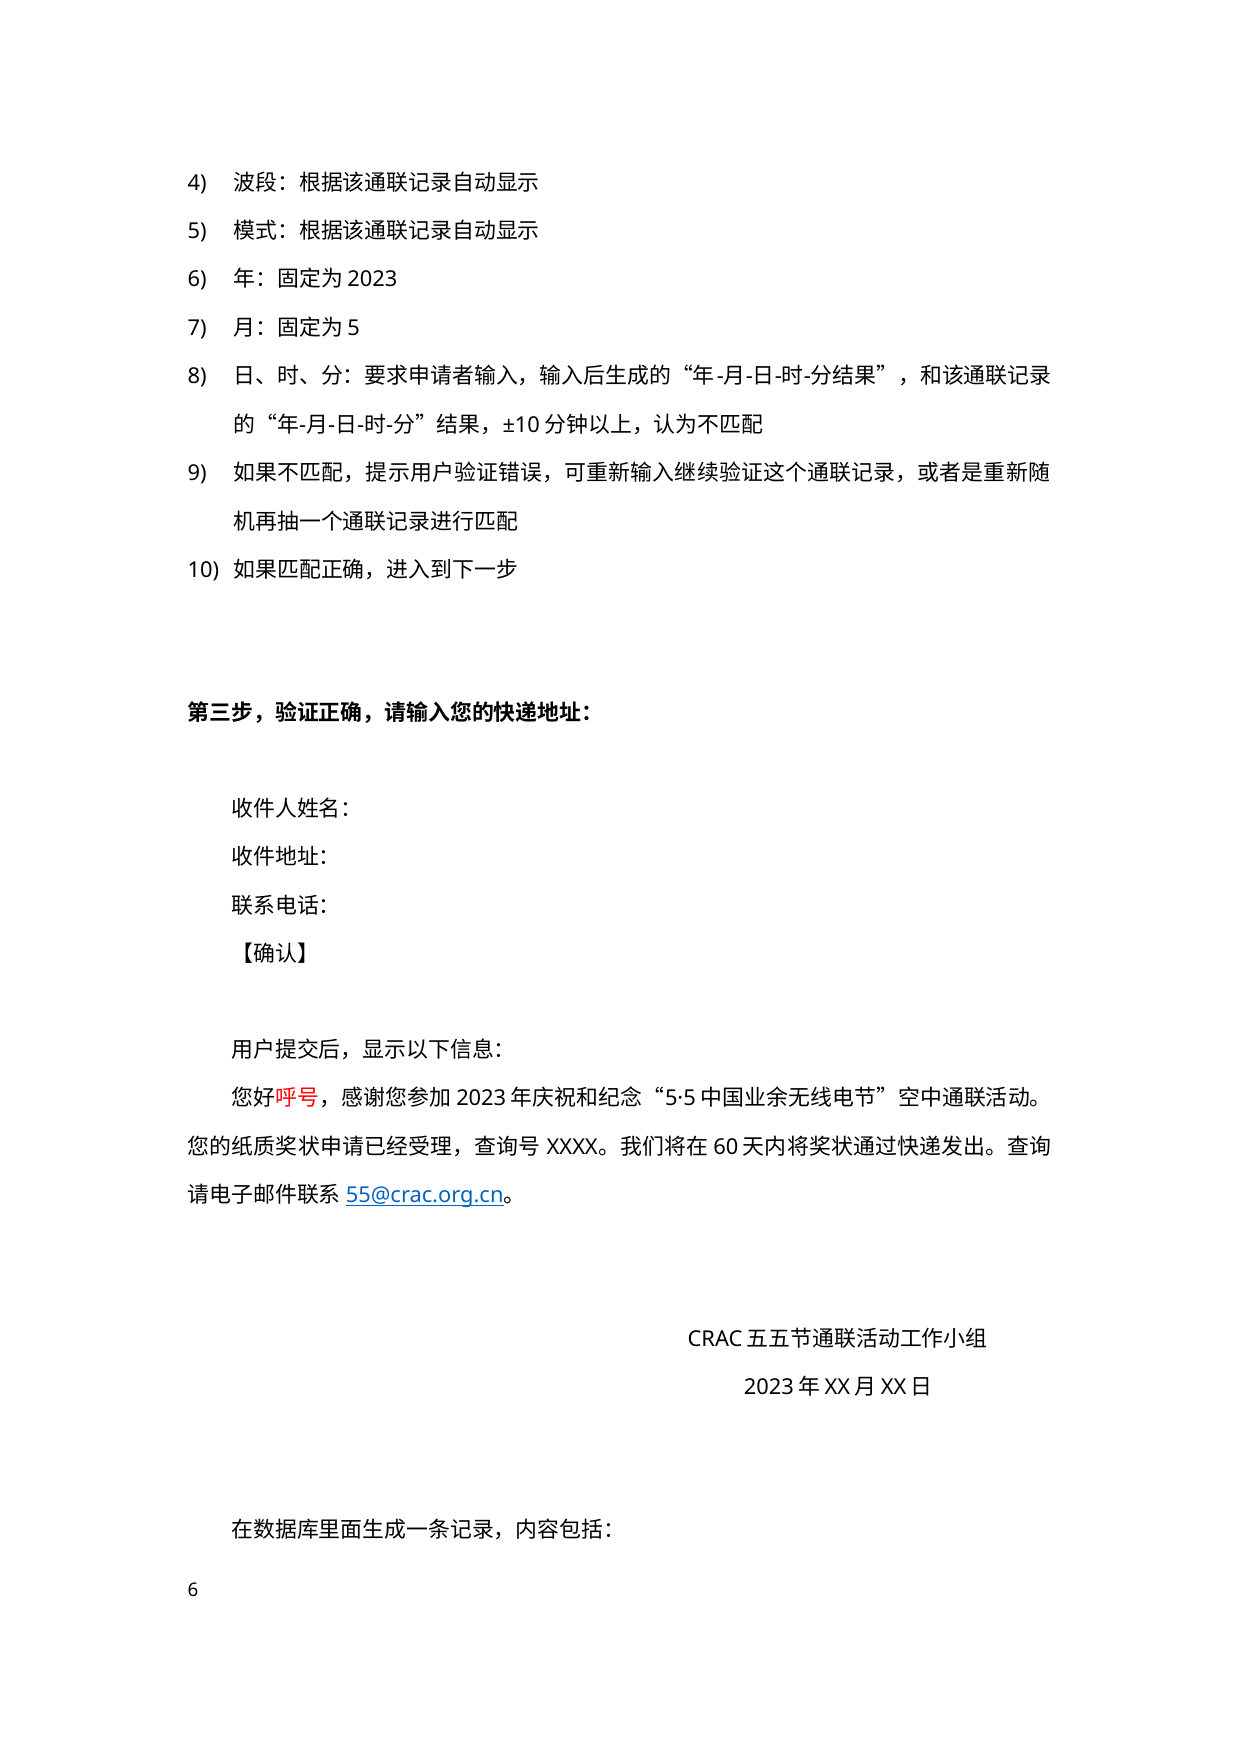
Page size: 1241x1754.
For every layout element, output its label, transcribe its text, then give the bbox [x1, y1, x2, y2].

text 用户提交后，显示以下信息： [187, 1031, 1053, 1064]
list 日、时、分：要求申请者输入，输入后生成的“年-月-日-时-分结果”，和该通联记录的“年-月-日-时-分”结果，±10分钟以上，认为不匹配 [187, 358, 1053, 439]
list 如果匹配正确，进入到下一步 [187, 552, 1053, 584]
text 第三步，验证正确，请输入您的快递地址： [187, 695, 1053, 727]
list 年：固定为2023 [187, 261, 1053, 293]
text 收件地址： [231, 839, 1053, 871]
list 模式：根据该通联记录自动显示 [187, 213, 1053, 245]
text 【确认】 [187, 936, 1053, 968]
list 如果不匹配，提示用户验证错误，可重新输入继续验证这个通联记录，或者是重新随机再抽一个通联记录进行匹配 [187, 455, 1053, 536]
text CRAC五五节通联活动工作小组 [187, 1320, 987, 1353]
list 月：固定为5 [187, 309, 1053, 342]
text 2023年XX月XX日 [187, 1369, 932, 1401]
list 波段：根据该通联记录自动显示 [187, 164, 1053, 197]
text 在数据库里面生成一条记录，内容包括： [187, 1512, 1053, 1544]
text 您好呼号，感谢您参加2023年庆祝和纪念“5·5中国业余无线电节”空中通联活动。您的纸质奖状申请已经受理，查询号XXXX。我们将在60天内将奖状通过快递发出。查询请电子邮件联系 55@crac.org.cn。 [187, 1080, 1053, 1210]
text 联系电话： [231, 887, 1053, 920]
text 收件人姓名： [231, 791, 1053, 823]
